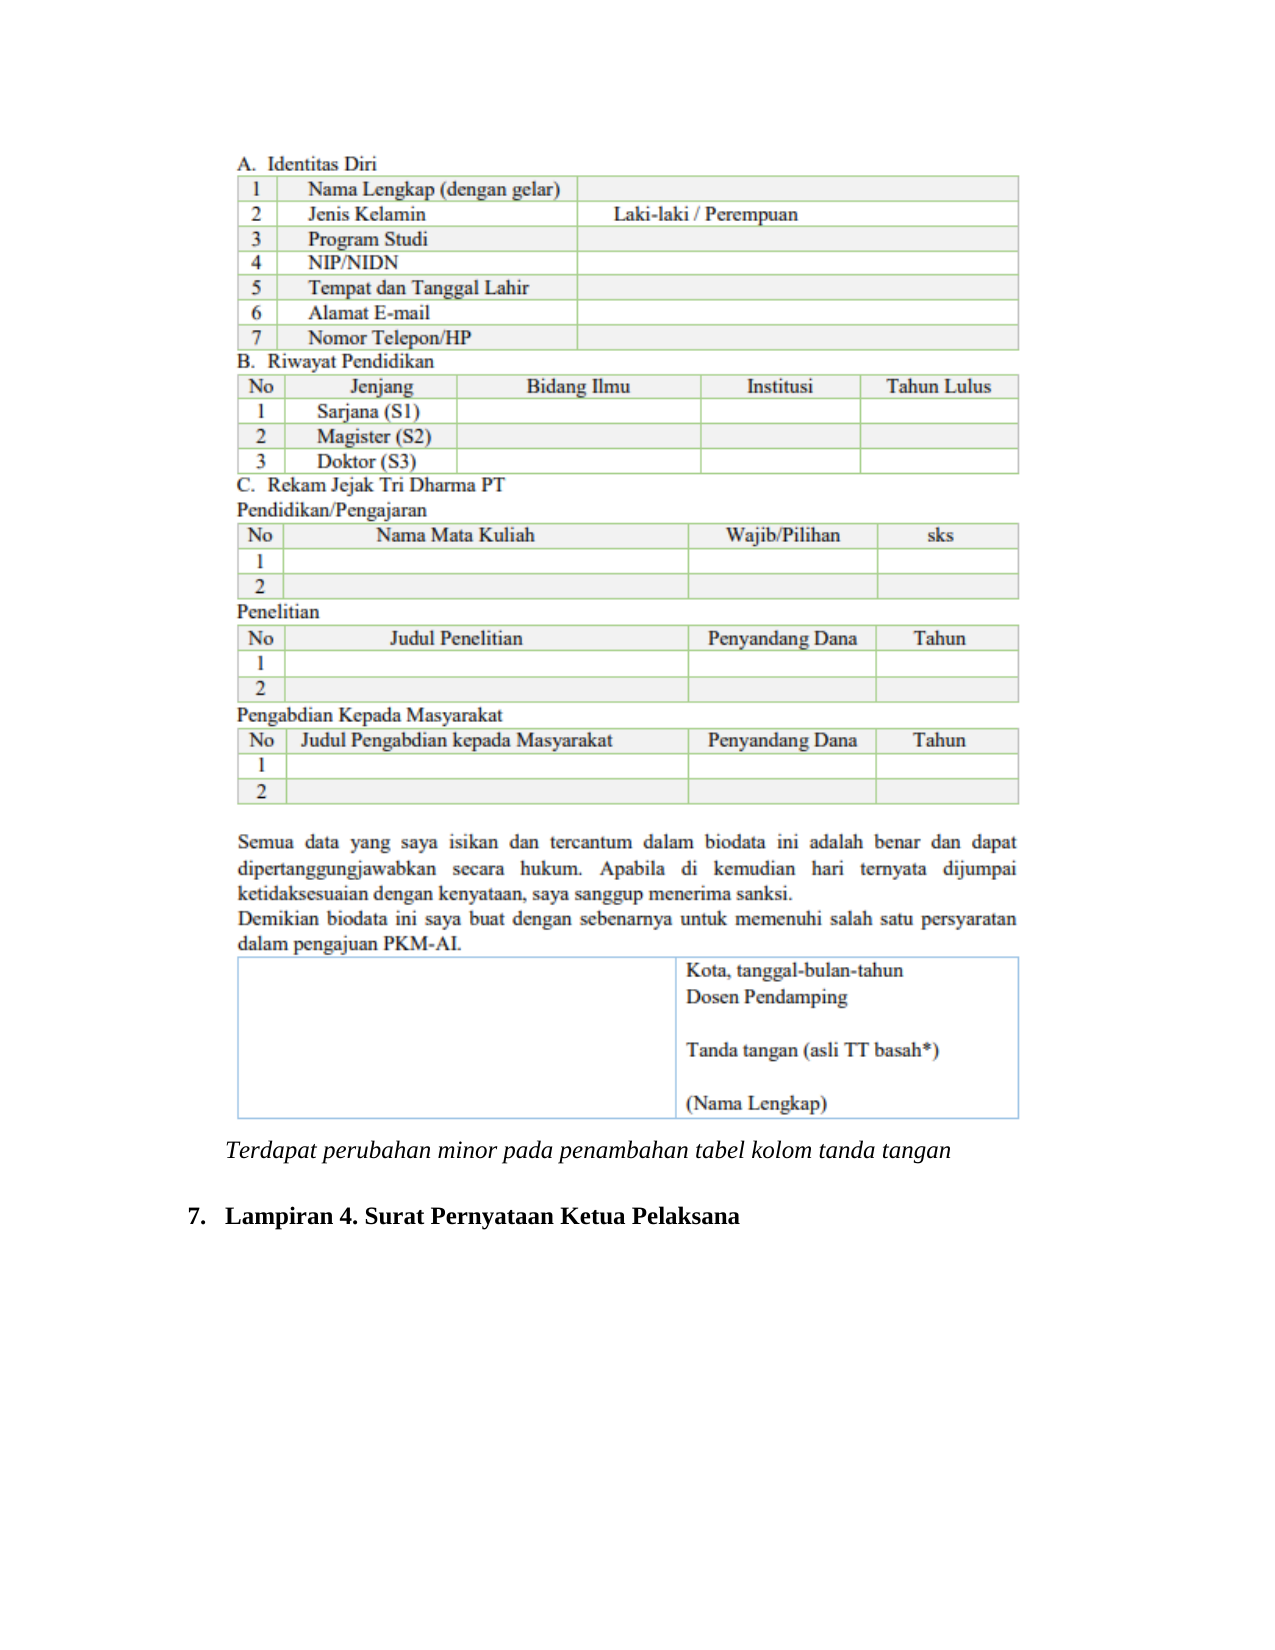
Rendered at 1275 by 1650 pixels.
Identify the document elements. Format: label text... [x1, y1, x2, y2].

list Lampiran 4. Surat Pernyataan Ketua Pelaksana [187, 1201, 1125, 1230]
text Terdapat perubahan minor pada penambahan tabel kolom tanda tangan [225, 1135, 1125, 1164]
picture [225, 150, 1032, 1132]
